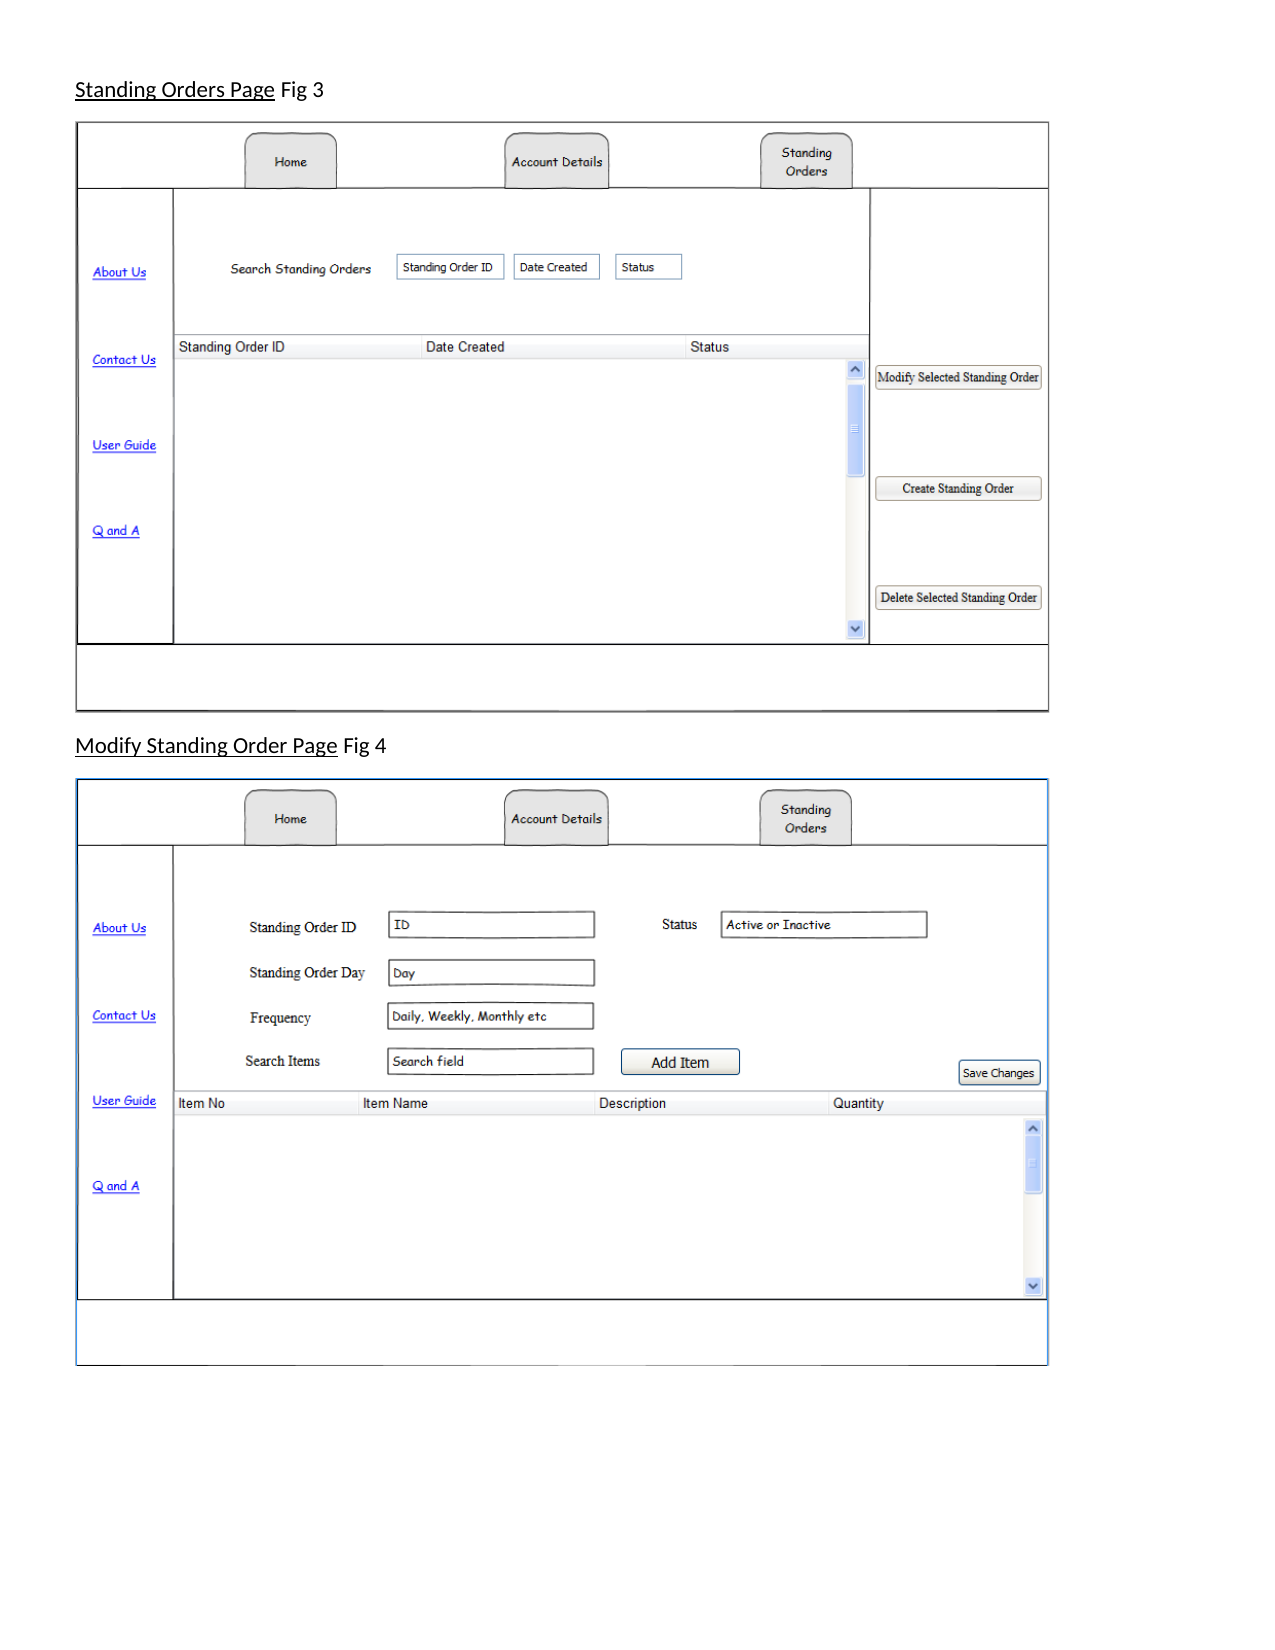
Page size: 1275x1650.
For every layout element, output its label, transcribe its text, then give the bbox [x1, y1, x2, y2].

picture [75, 121, 1050, 713]
text Modify Standing Order Page Fig 4 [75, 732, 1200, 759]
text Standing Orders Page Fig 3 [75, 75, 1200, 103]
picture [75, 778, 1050, 1366]
